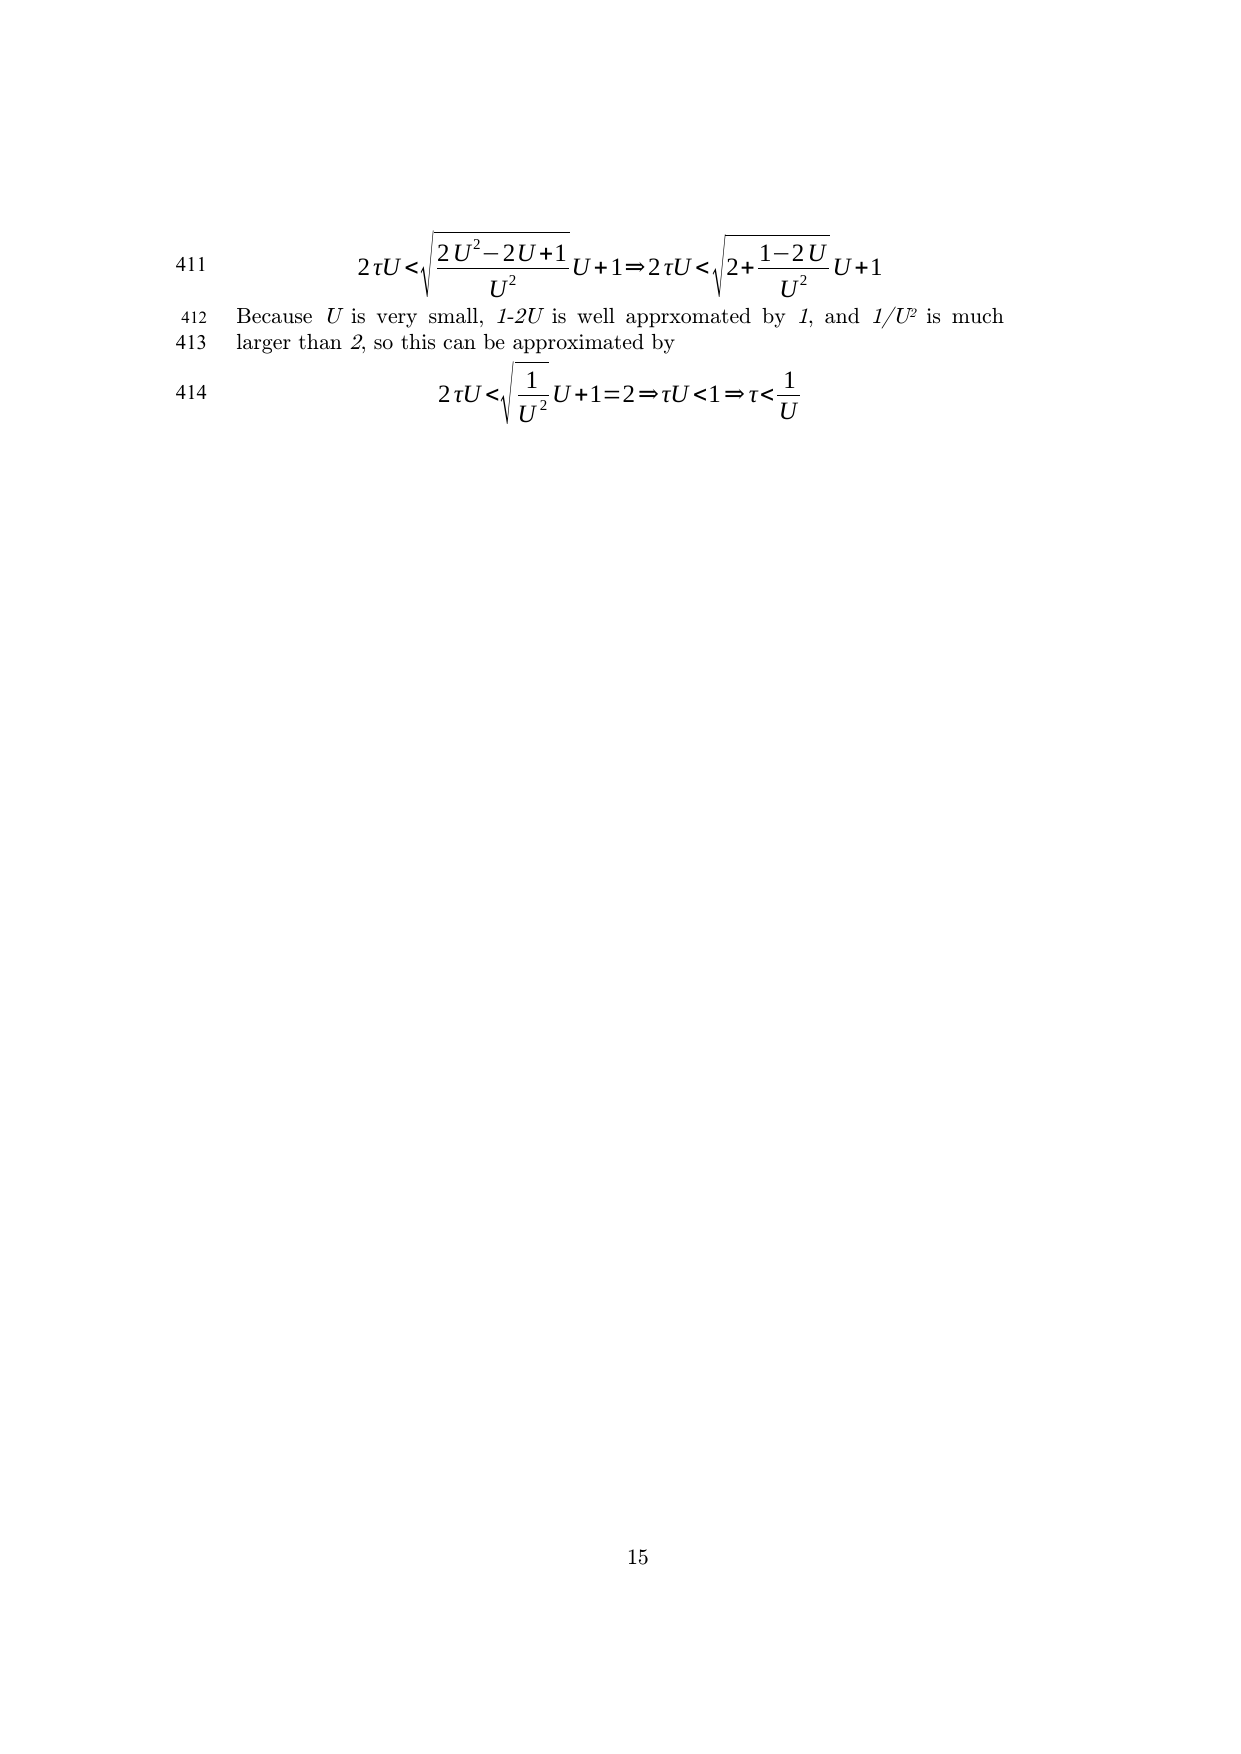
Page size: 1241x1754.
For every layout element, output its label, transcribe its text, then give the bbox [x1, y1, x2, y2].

text Because U is very small, 1-2U is well apprxomated by 1, and 1/U2 is much larger than 2, so this can be approximated by [236, 308, 1004, 354]
